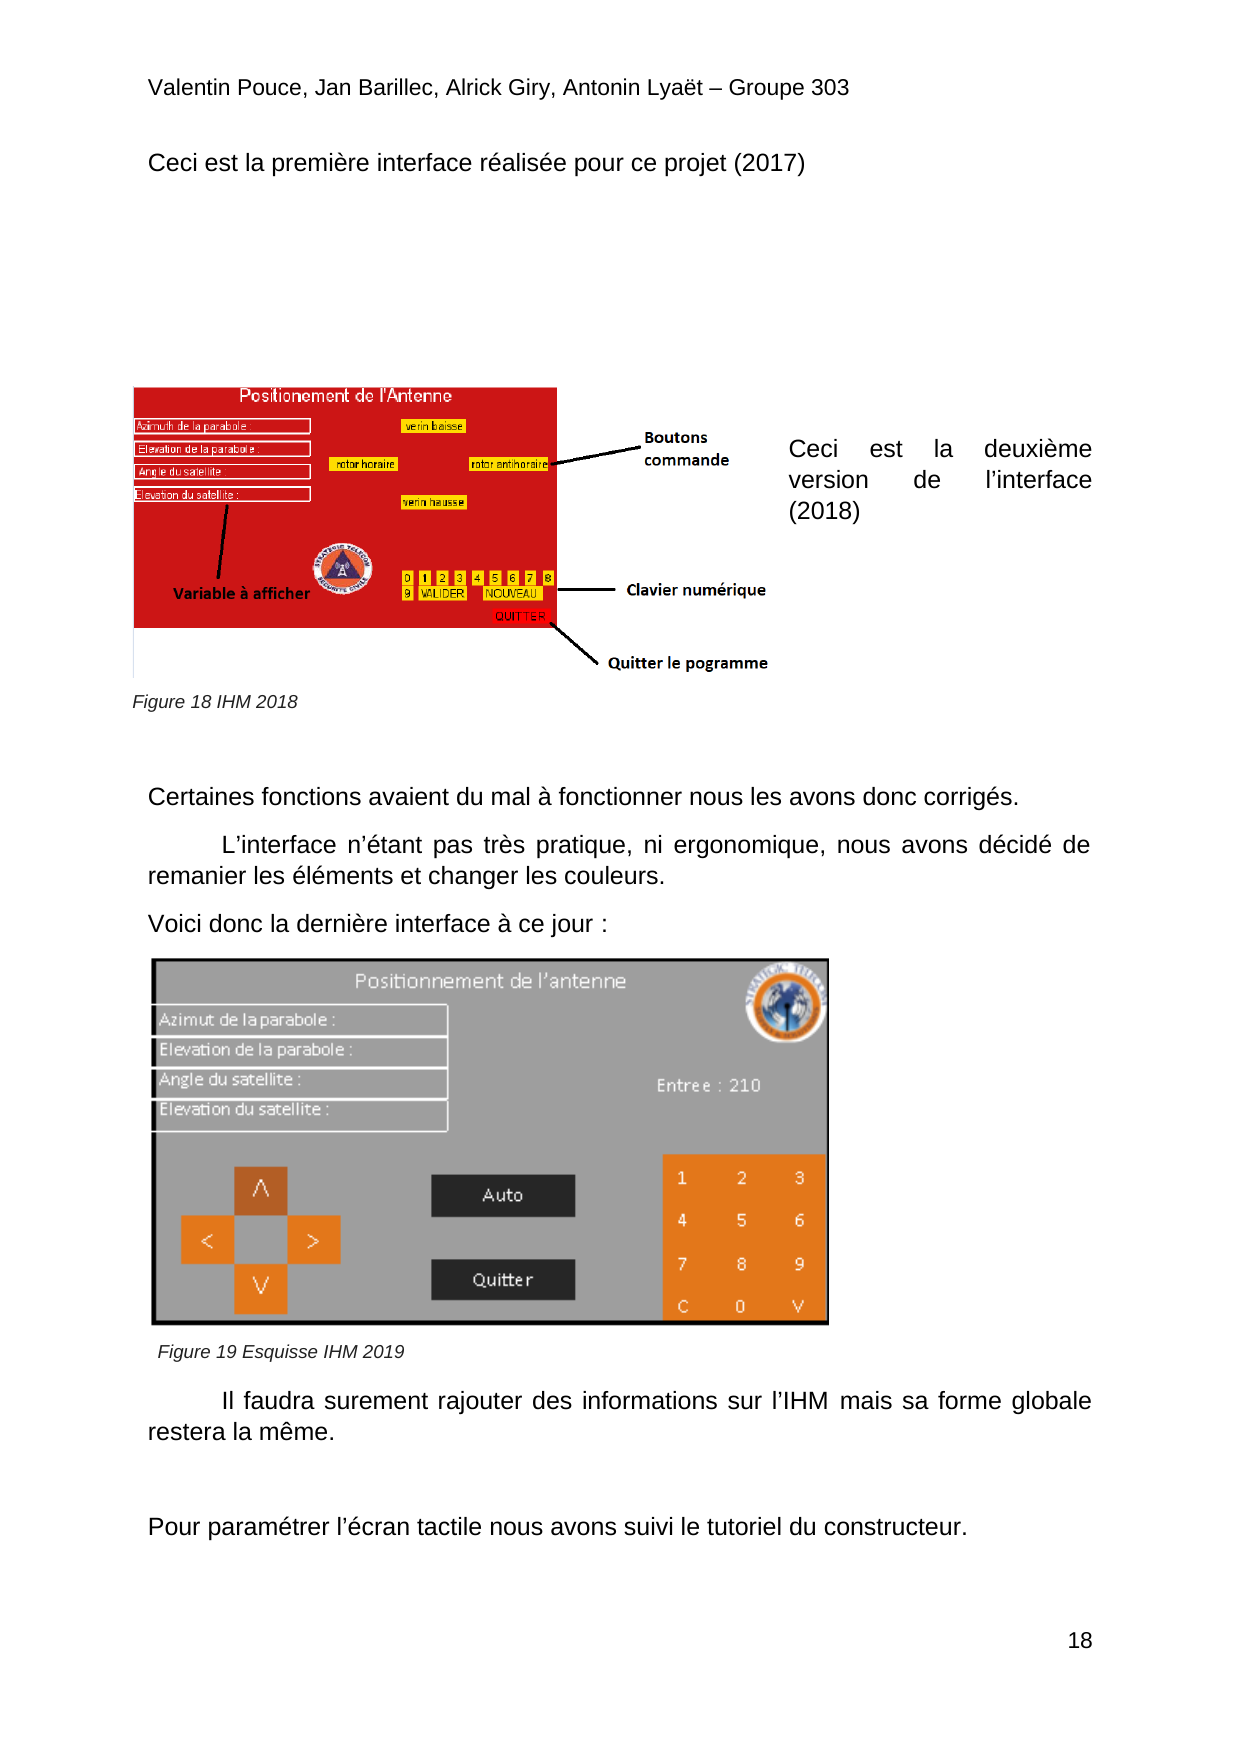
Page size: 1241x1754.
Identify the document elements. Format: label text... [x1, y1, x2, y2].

text L’interface n’étant pas très pratique, ni ergonomique, nous avons décidé de remanier les éléments et changer les couleurs. [148, 830, 1093, 890]
text Voici donc la dernière interface à ce jour : [148, 909, 1093, 937]
text Ceci est la première interface réalisée pour ce projet (2017) [148, 148, 1093, 176]
text Certaines fonctions avaient du mal à fonctionner nous les avons donc corrigés. [148, 782, 1093, 811]
text Ceci est la deuxième version de l’interface (2018) [770, 434, 1093, 525]
text Pour paramétrer l’écran tactile nous avons suivi le tutoriel du constructeur. [148, 1512, 1093, 1541]
text Il faudra surement rajouter des informations sur l’IHM mais sa forme globale restera la même. [148, 1386, 1093, 1446]
picture [147, 958, 829, 1335]
